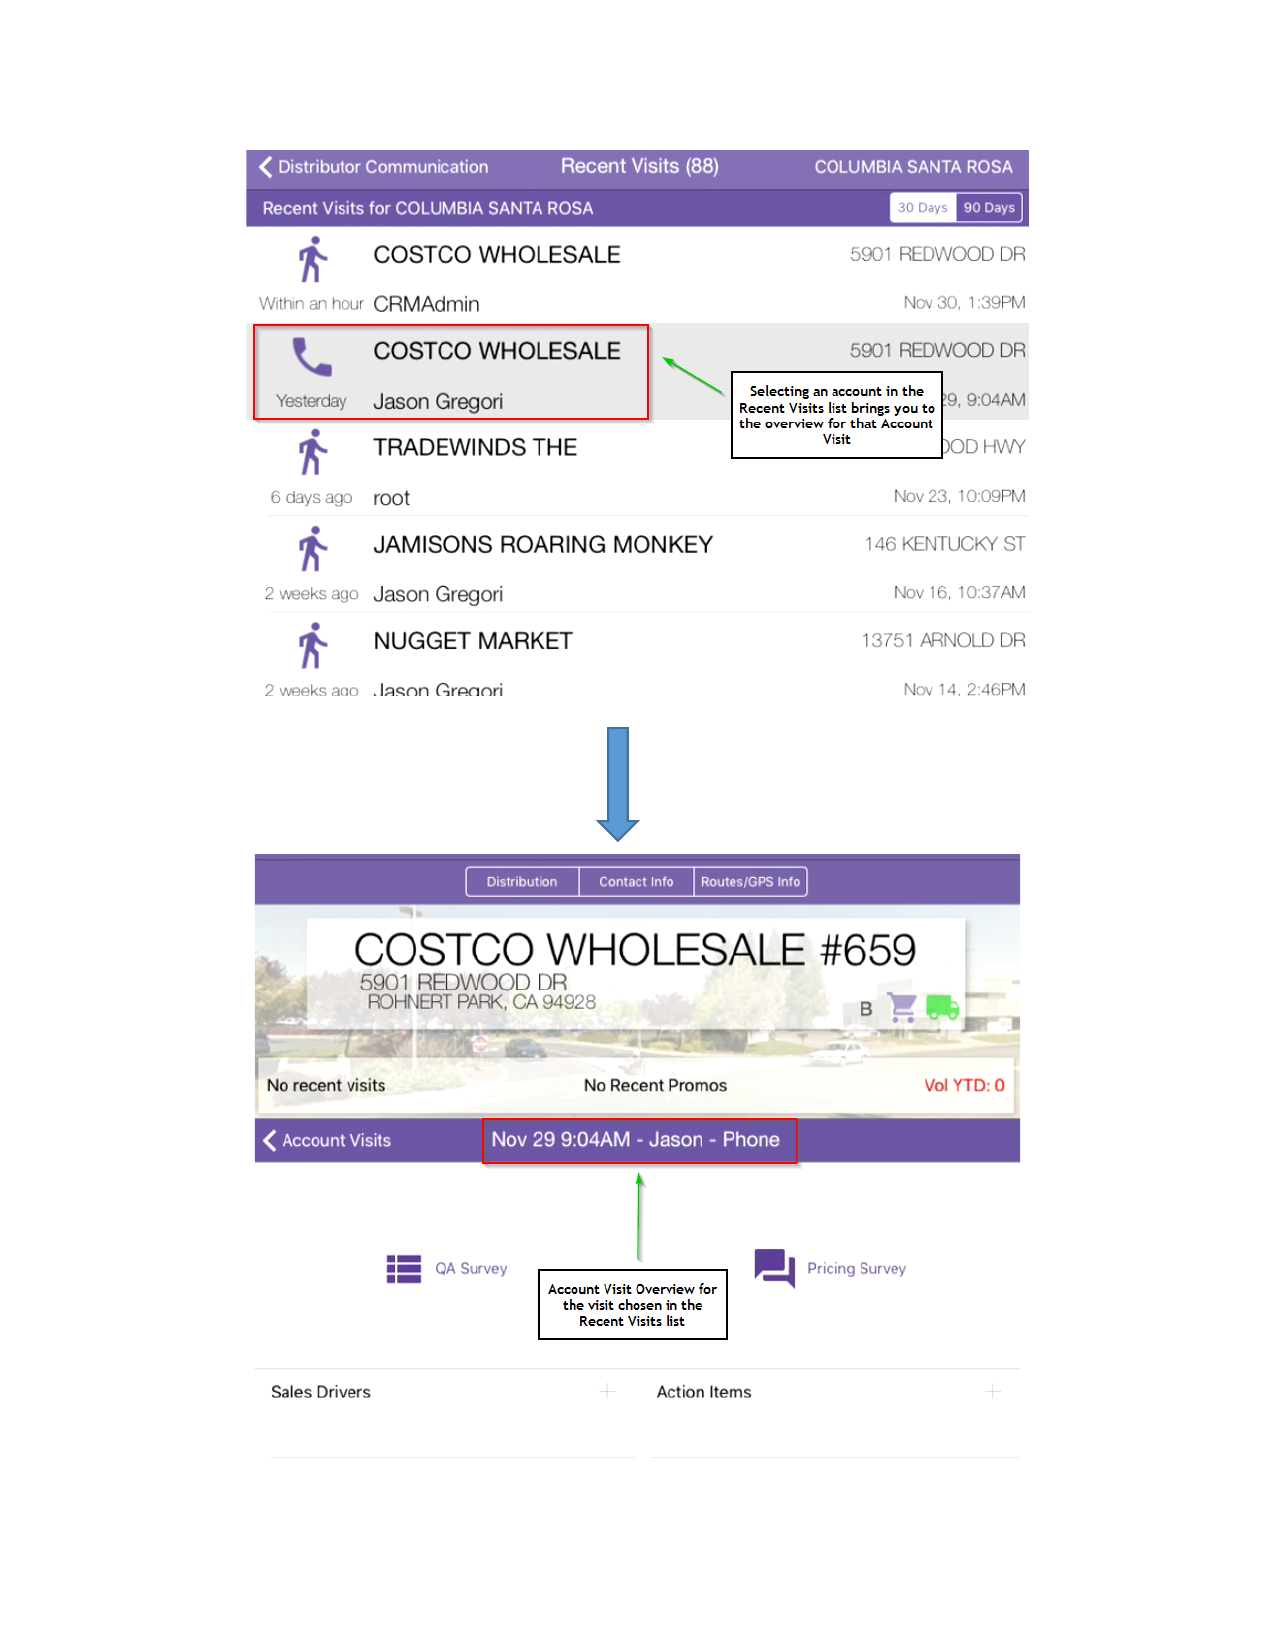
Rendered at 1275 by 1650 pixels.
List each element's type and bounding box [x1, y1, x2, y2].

picture [254, 854, 1021, 1465]
picture [246, 150, 1029, 696]
